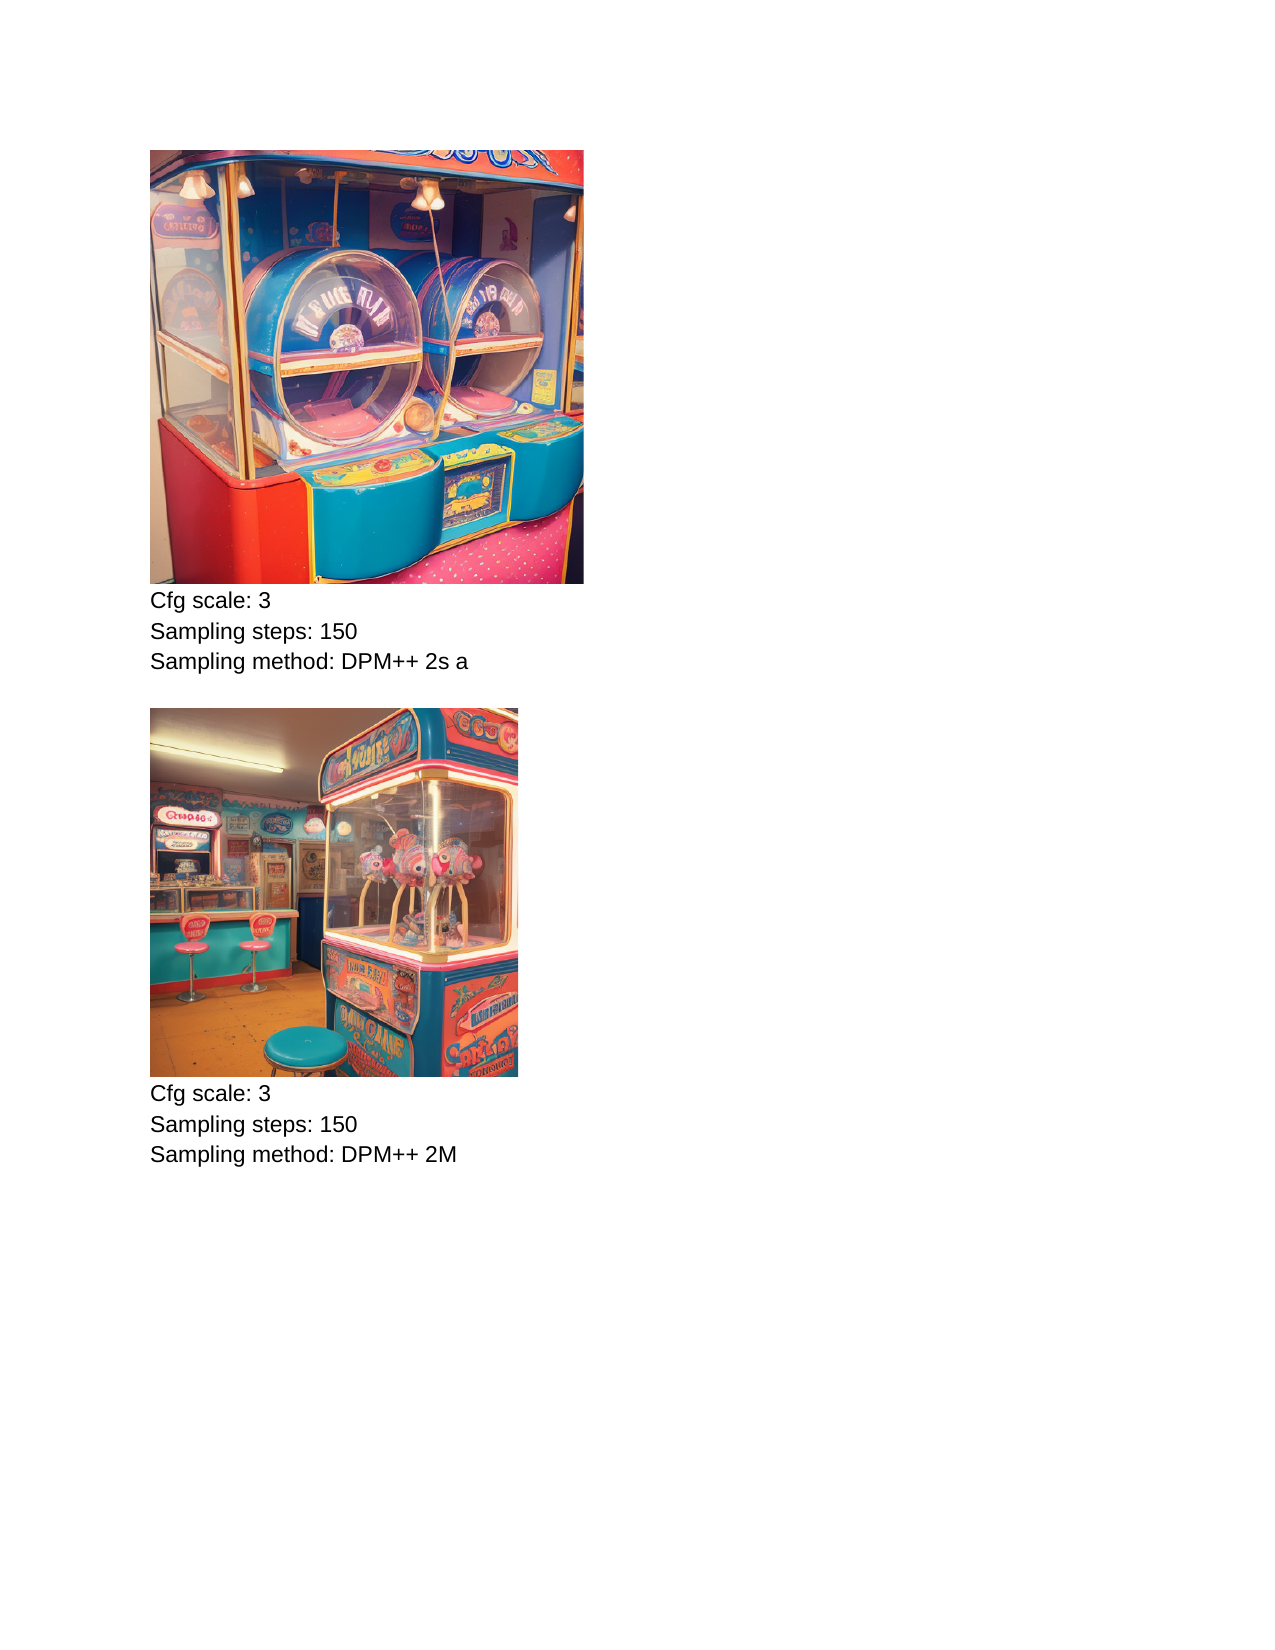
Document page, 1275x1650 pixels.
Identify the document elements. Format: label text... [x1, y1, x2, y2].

picture [150, 150, 584, 584]
text Sampling steps: 150 [150, 618, 1125, 644]
picture [150, 708, 519, 1077]
text Sampling method: DPM++ 2s a [150, 648, 1125, 674]
text Sampling method: DPM++ 2M [150, 1141, 1125, 1167]
text Sampling steps: 150 [150, 1111, 1125, 1137]
text Cfg scale: 3 [150, 587, 1125, 614]
text Cfg scale: 3 [150, 1080, 1125, 1107]
